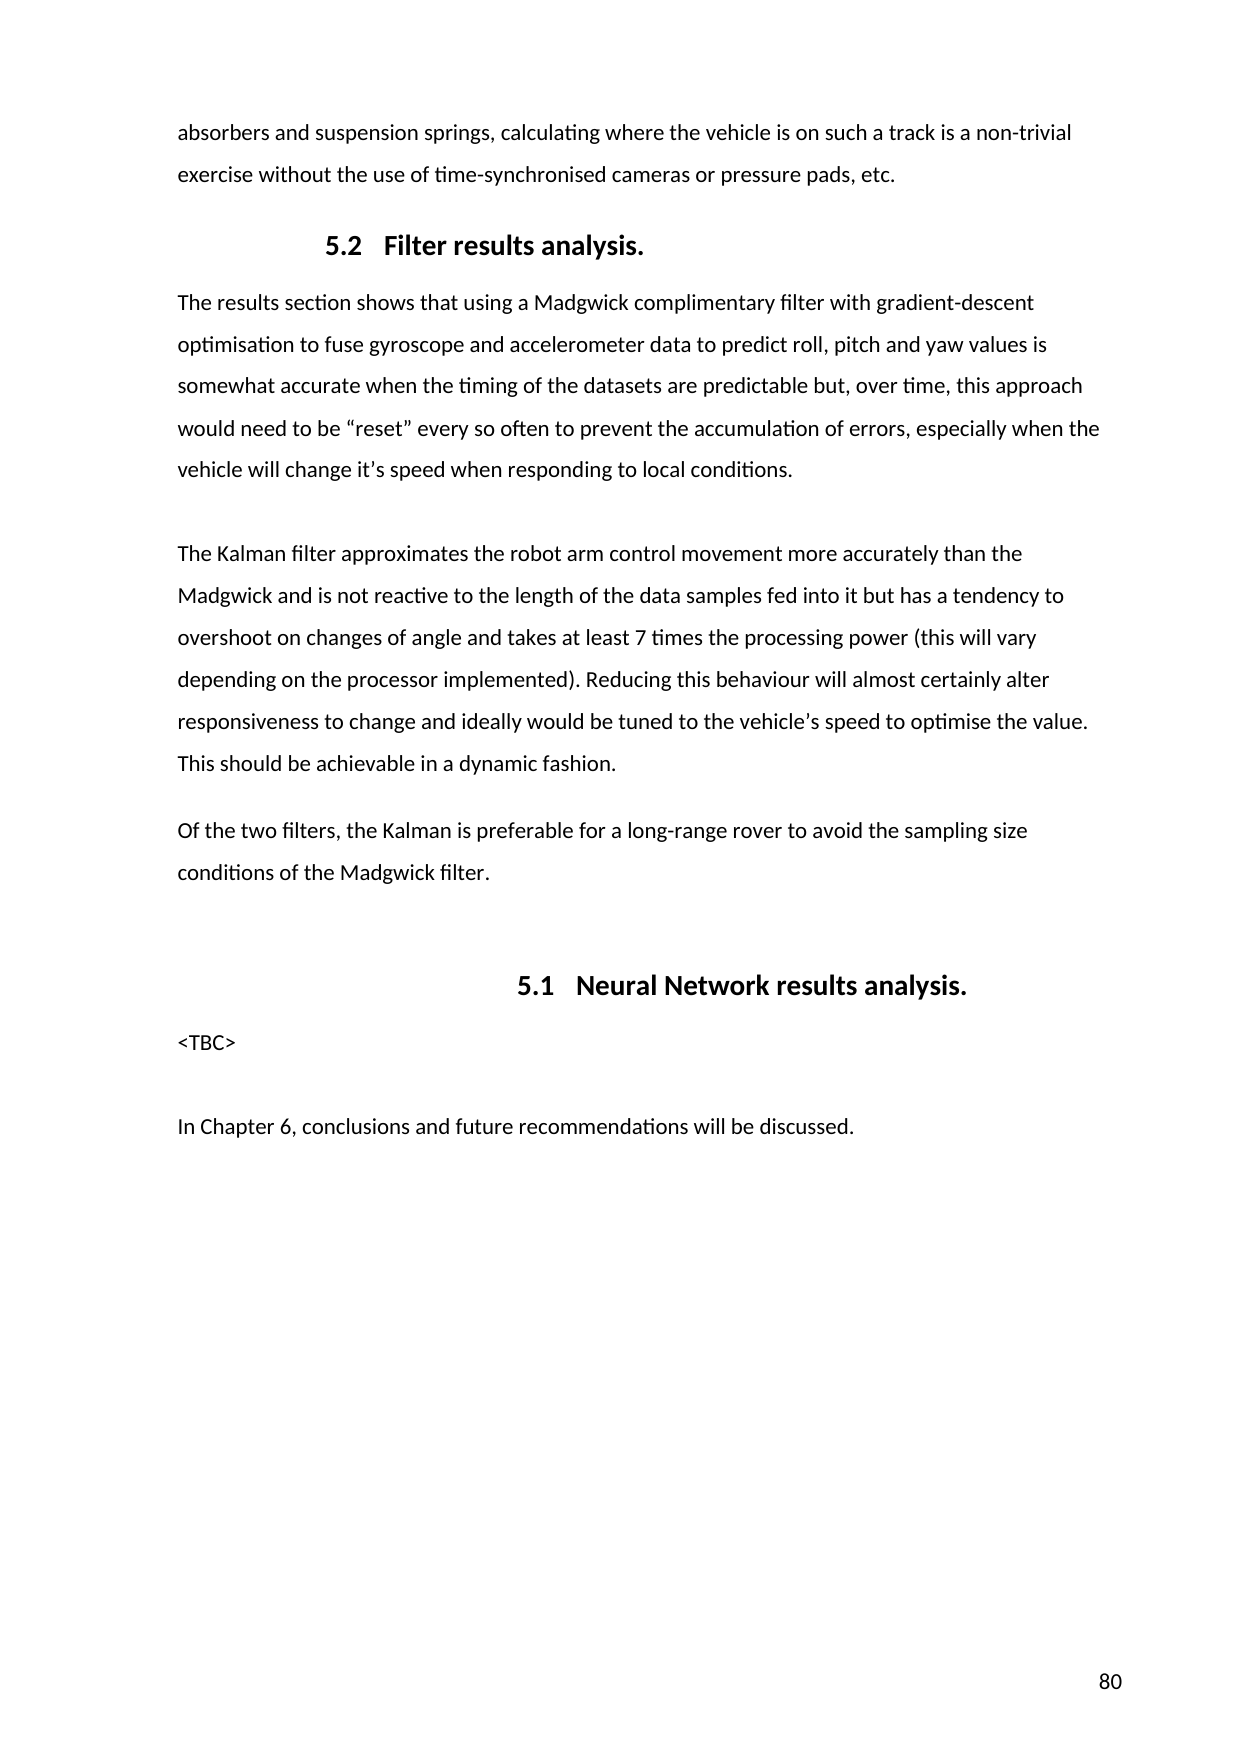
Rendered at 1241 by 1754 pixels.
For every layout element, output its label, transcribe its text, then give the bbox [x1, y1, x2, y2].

subtitle Filter results analysis. [325, 227, 1122, 263]
text The results section shows that using a Madgwick complimentary filter with gradient-descent optimisation to fuse gyroscope and accelerometer data to predict roll, pitch and yaw values is somewhat accurate when the timing of the datasets are predictable but, over time, this approach would need to be “reset” every so often to prevent the accumulation of errors, especially when the vehicle will change it’s speed when responding to local conditions. The Kalman filter approximates the robot arm control movement more accurately than the Madgwick and is not reactive to the length of the data samples fed into it but has a tendency to overshoot on changes of angle and takes at least 7 times the processing power (this will vary depending on the processor implemented). Reducing this behaviour will almost certainly alter responsiveness to change and ideally would be tuned to the vehicle’s speed to optimise the value. This should be achievable in a dynamic fashion. [177, 288, 1122, 777]
subtitle Neural Network results analysis. [517, 967, 1122, 1003]
text <TBC> In Chapter 6, conclusions and future recommendations will be discussed. [177, 1028, 1122, 1140]
text Of the two filters, the Kalman is preferable for a long-range rover to avoid the sampling size conditions of the Madgwick filter. [177, 816, 1122, 928]
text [177, 118, 1122, 188]
